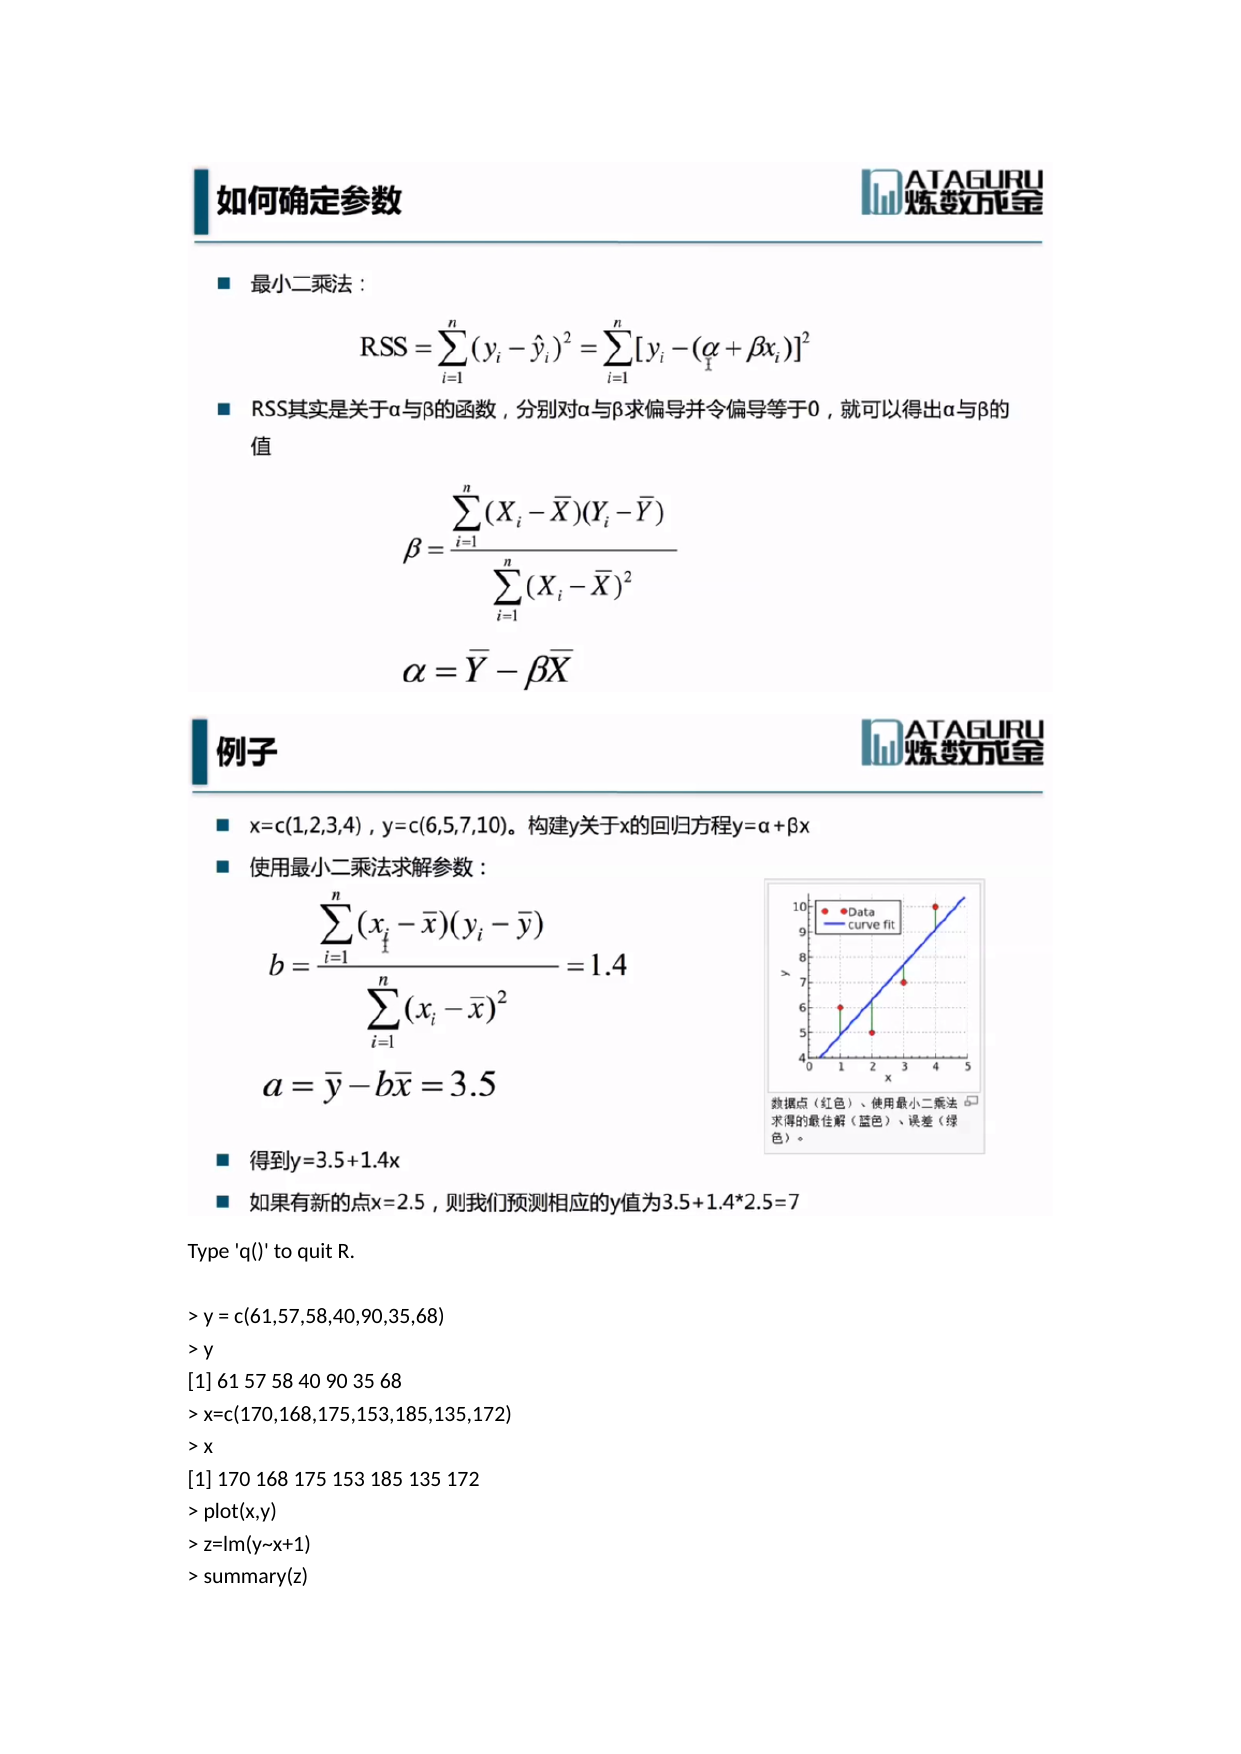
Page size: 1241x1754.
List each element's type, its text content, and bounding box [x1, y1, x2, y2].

picture [187, 162, 1053, 692]
text Type 'q()' to quit R. [187, 1234, 1053, 1267]
text > z=lm(y~x+1) [187, 1527, 1053, 1559]
text > summary(z) [187, 1559, 1053, 1592]
text > y = c(61,57,58,40,90,35,68) [187, 1299, 1053, 1332]
text > x=c(170,168,175,153,185,135,172) [187, 1397, 1053, 1429]
text > x [187, 1429, 1053, 1462]
text > y [187, 1332, 1053, 1364]
picture [187, 714, 1053, 1216]
text [1] 170 168 175 153 185 135 172 [187, 1462, 1053, 1494]
text [1] 61 57 58 40 90 35 68 [187, 1364, 1053, 1397]
text > plot(x,y) [187, 1494, 1053, 1527]
